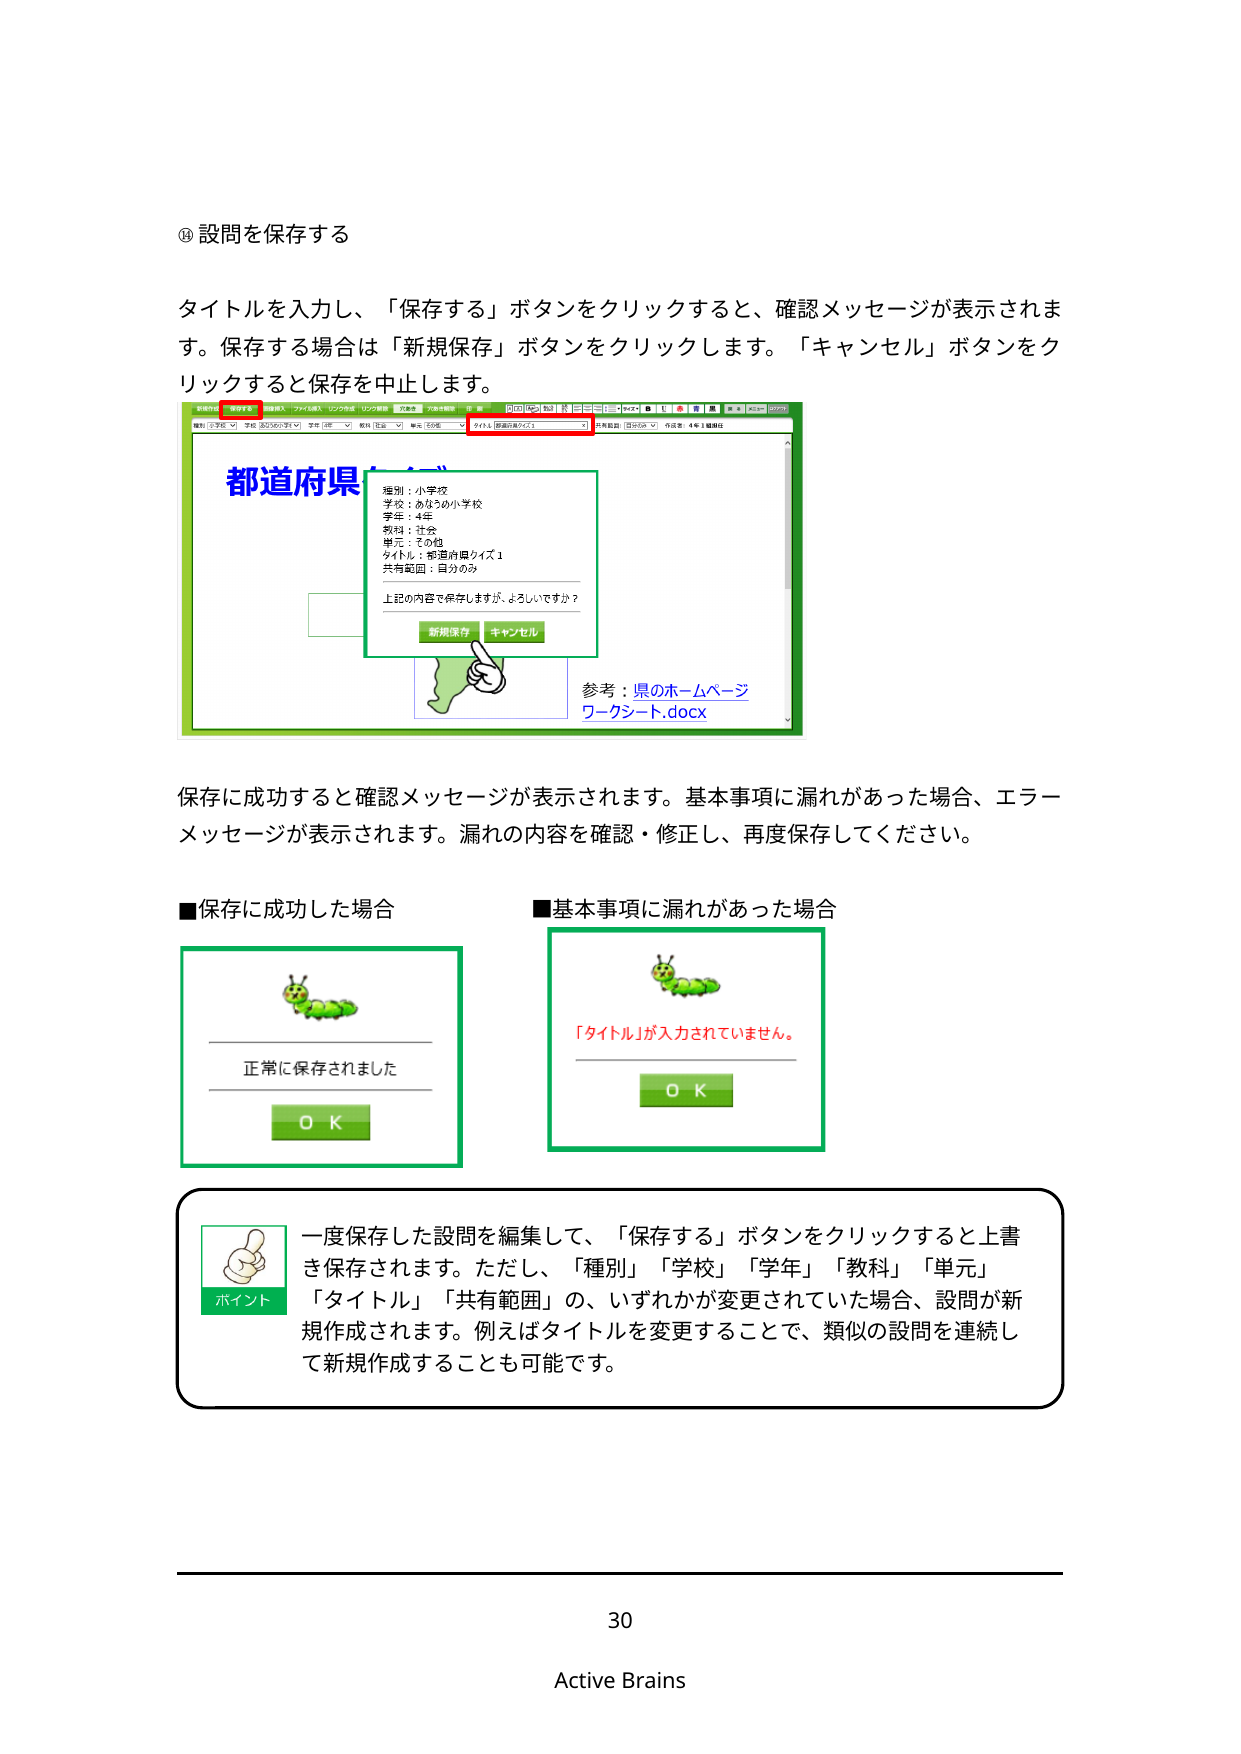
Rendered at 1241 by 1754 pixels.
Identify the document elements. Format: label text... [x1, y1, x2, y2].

picture [201, 1224, 288, 1316]
text ⑭設問を保存する [177, 214, 1063, 252]
text ■保存に成功した場合 ■基本事項に漏れがあった場合 [177, 889, 1063, 927]
text タイトルを入力し、「保存する」ボタンをクリックすると、確認メッセージが表示されます。保存する場合は「新規保存」ボタンをクリックします。「キャンセル」ボタンをクリックすると保存を中止します。 [177, 289, 1063, 402]
picture [547, 927, 826, 1152]
picture [180, 946, 463, 1168]
text 保存に成功すると確認メッセージが表示されます。基本事項に漏れがあった場合、エラーメッセージが表示されます。漏れの内容を確認・修正し、再度保存してください。 [177, 777, 1063, 852]
picture [177, 402, 807, 740]
picture [223, 405, 258, 416]
